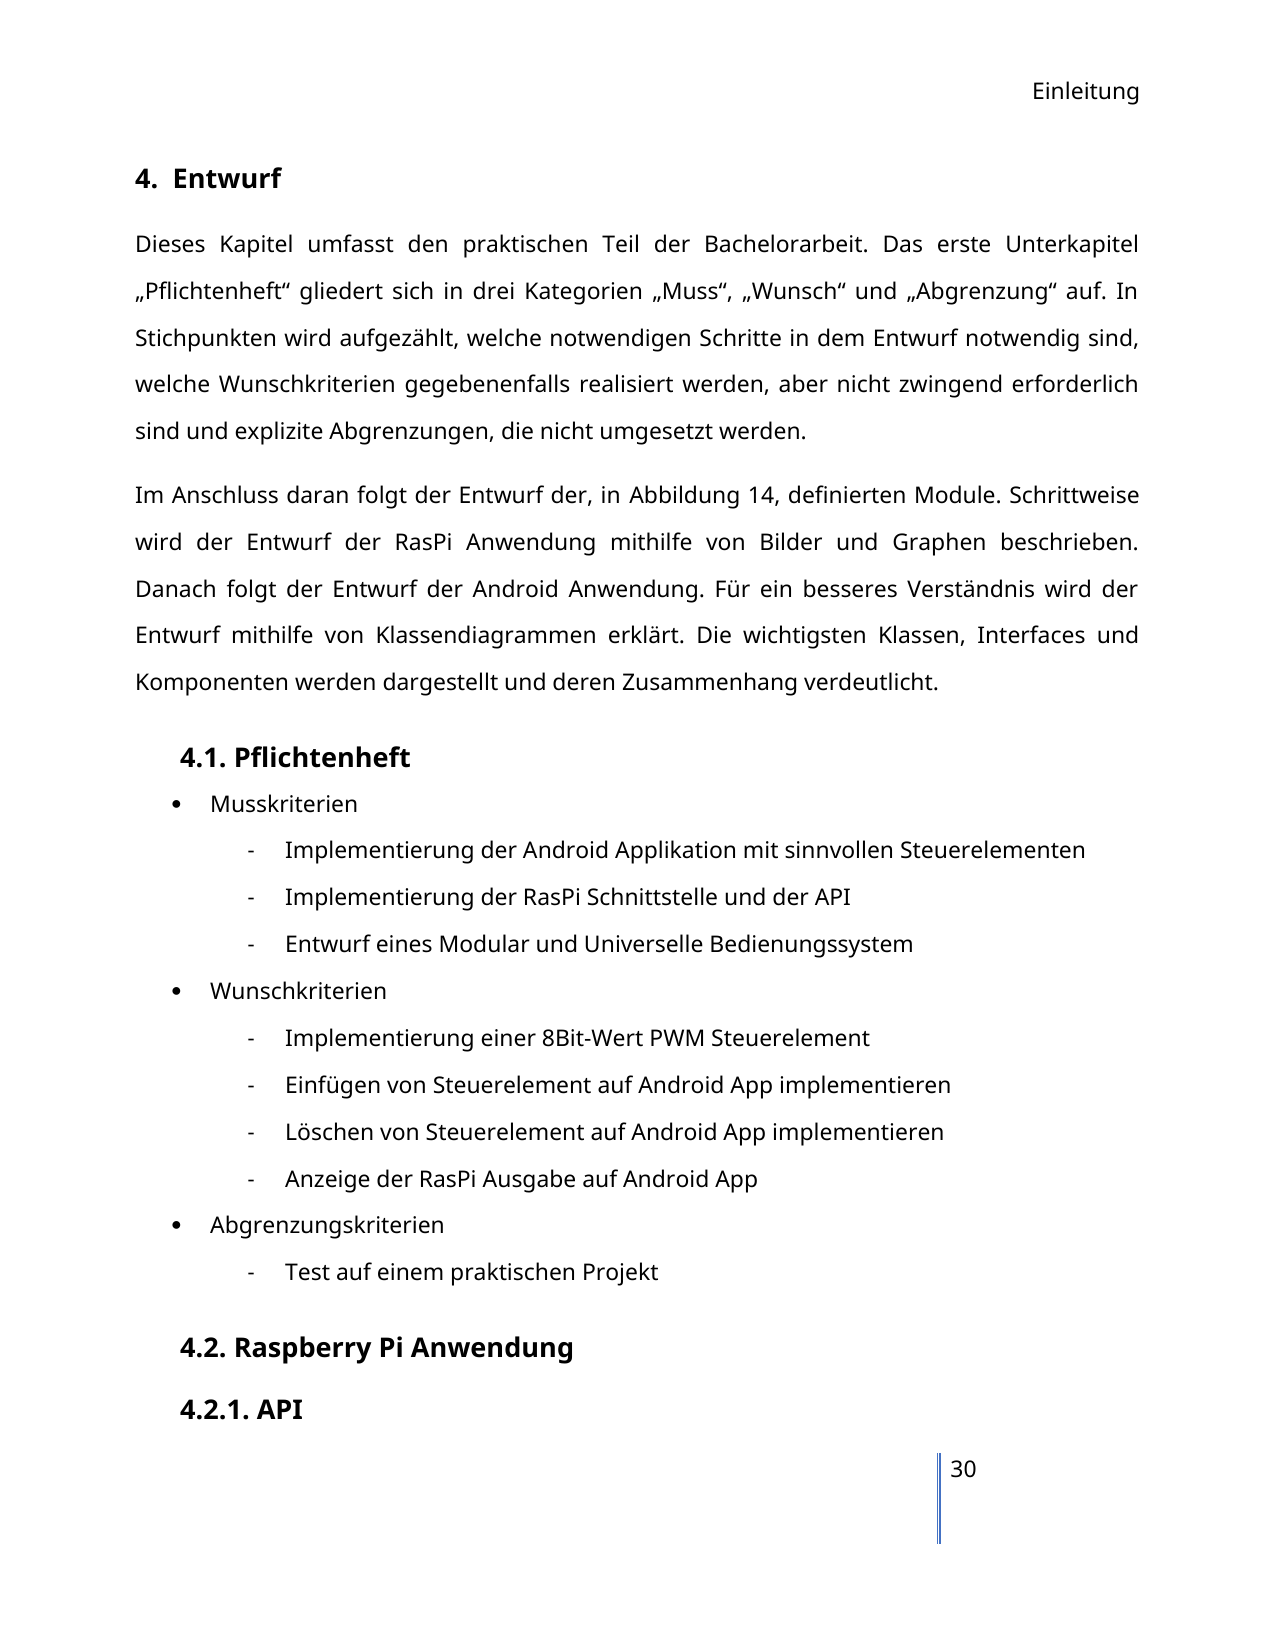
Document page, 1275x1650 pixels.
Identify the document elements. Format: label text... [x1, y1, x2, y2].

list Anzeige der RasPi Ausgabe auf Android App [247, 1163, 1140, 1194]
list Abgrenzungskriterien [172, 1209, 1140, 1241]
list Löschen von Steuerelement auf Android App implementieren [247, 1116, 1140, 1147]
list Implementierung einer 8Bit-Wert PWM Steuerelement [247, 1022, 1140, 1053]
subtitle Raspberry Pi Anwendung [180, 1328, 1140, 1365]
list Einfügen von Steuerelement auf Android App implementieren [247, 1069, 1140, 1100]
text Dieses Kapitel umfasst den praktischen Teil der Bachelorarbeit. Das erste Unterkapitel „Pflichtenheft“ gliedert sich in drei Kategorien „Muss“, „Wunsch“ und „Abgrenzung“ auf. In Stichpunkten wird aufgezählt, welche notwendigen Schritte in dem Entwurf notwendig sind, welche Wunschkriterien gegebenenfalls realisiert werden, aber nicht zwingend erforderlich sind und explizite Abgrenzungen, die nicht umgesetzt werden. [135, 228, 1140, 447]
list Entwurf eines Modular und Universelle Bedienungssystem [247, 928, 1140, 959]
subtitle Entwurf [135, 160, 1140, 197]
list Implementierung der Android Applikation mit sinnvollen Steuerelementen [247, 834, 1140, 866]
subtitle API [180, 1390, 1140, 1427]
subtitle Pflichtenheft [180, 738, 1140, 775]
list Musskriterien [172, 788, 1140, 819]
list Implementierung der RasPi Schnittstelle und der API [247, 881, 1140, 913]
list Wunschkriterien [172, 975, 1140, 1006]
text Im Anschluss daran folgt der Entwurf der, in Abbildung 14, definierten Module. Schrittweise wird der Entwurf der RasPi Anwendung mithilfe von Bilder und Graphen beschrieben. Danach folgt der Entwurf der Android Anwendung. Für ein besseres Verständnis wird der Entwurf mithilfe von Klassendiagrammen erklärt. Die wichtigsten Klassen, Interfaces und Komponenten werden dargestellt und deren Zusammenhang verdeutlicht. [135, 479, 1140, 698]
list Test auf einem praktischen Projekt [247, 1256, 1140, 1288]
